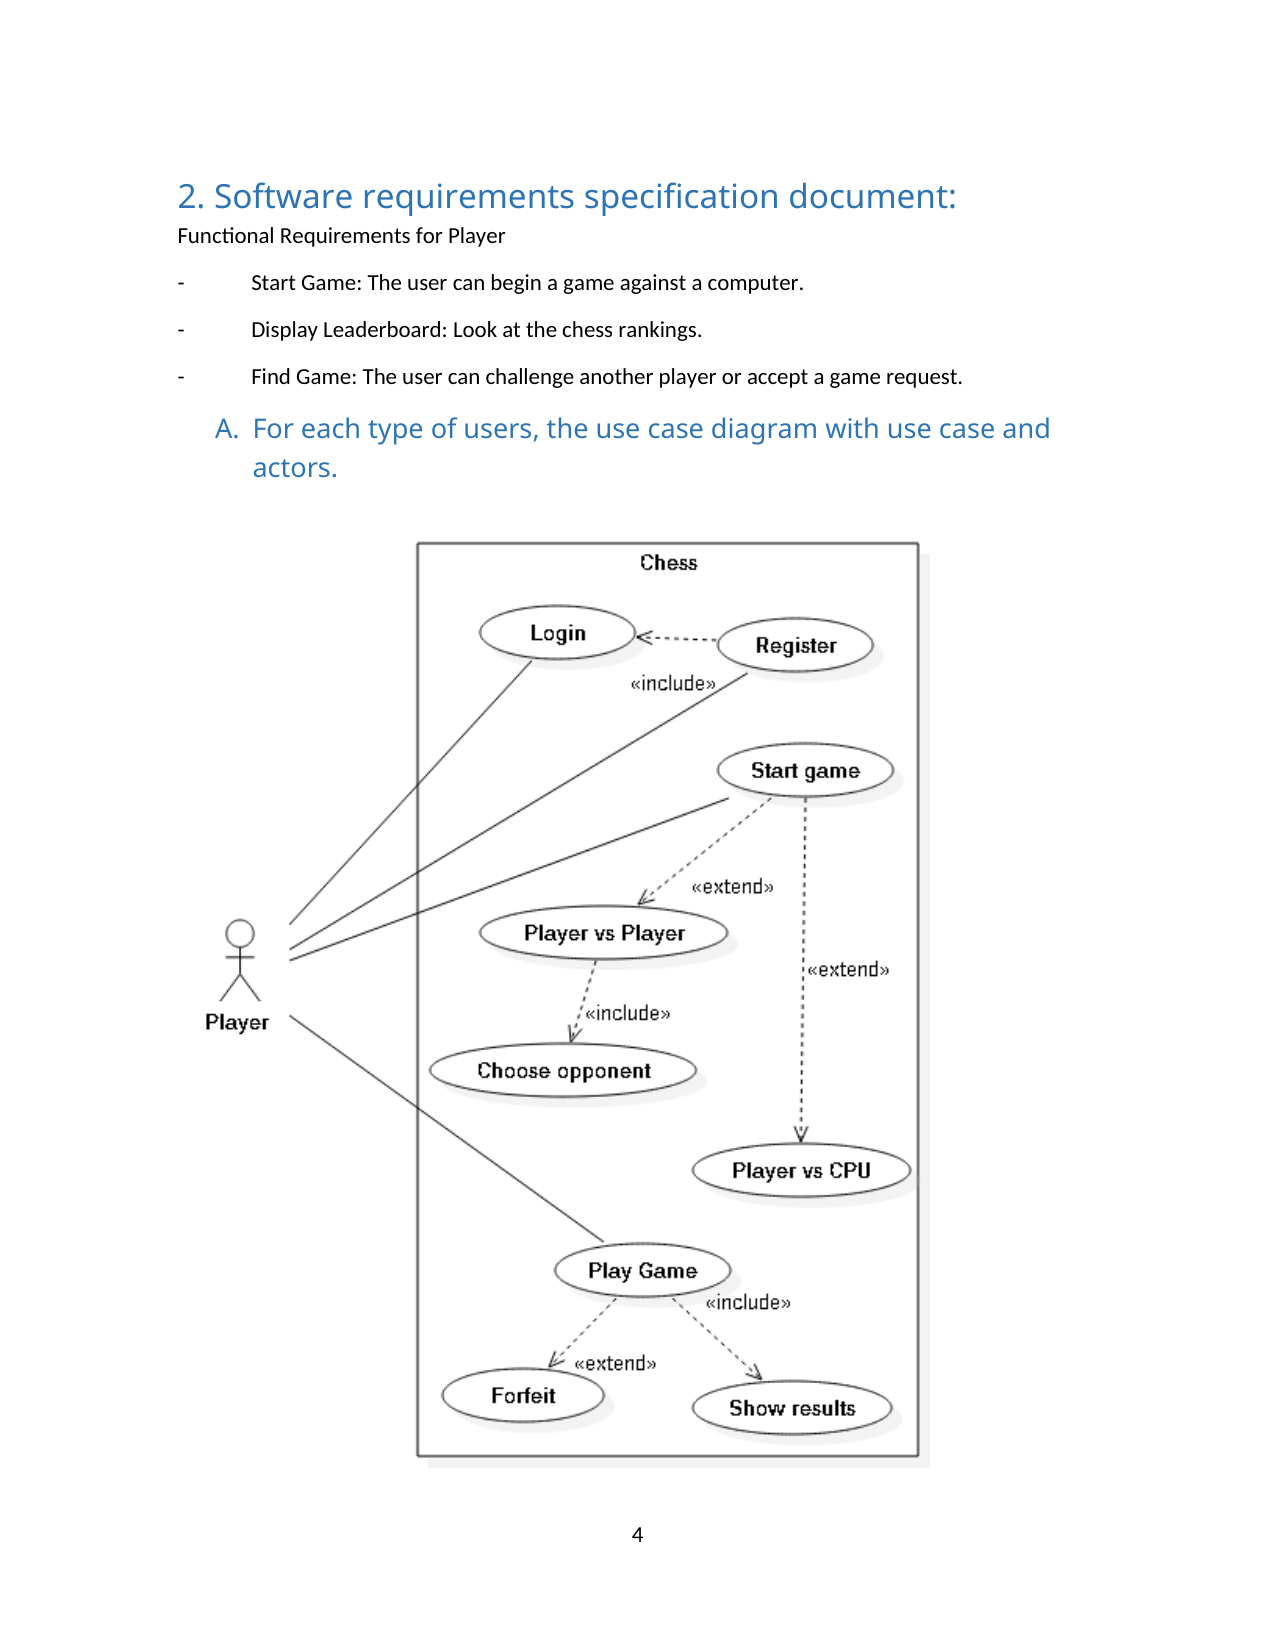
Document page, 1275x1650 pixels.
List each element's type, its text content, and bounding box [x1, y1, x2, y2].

subtitle For each type of users, the use case diagram with use case and actors. [215, 409, 1098, 486]
subtitle 2. Software requirements specification document: [177, 173, 1098, 218]
text Functional Requirements for Player [177, 222, 1098, 249]
text - Find Game: The user can challenge another player or accept a game request. [177, 362, 1098, 390]
text - Start Game: The user can begin a game against a computer. [177, 268, 1098, 296]
picture [177, 535, 981, 1468]
text - Display Leaderboard: Look at the chess rankings. [177, 315, 1098, 343]
